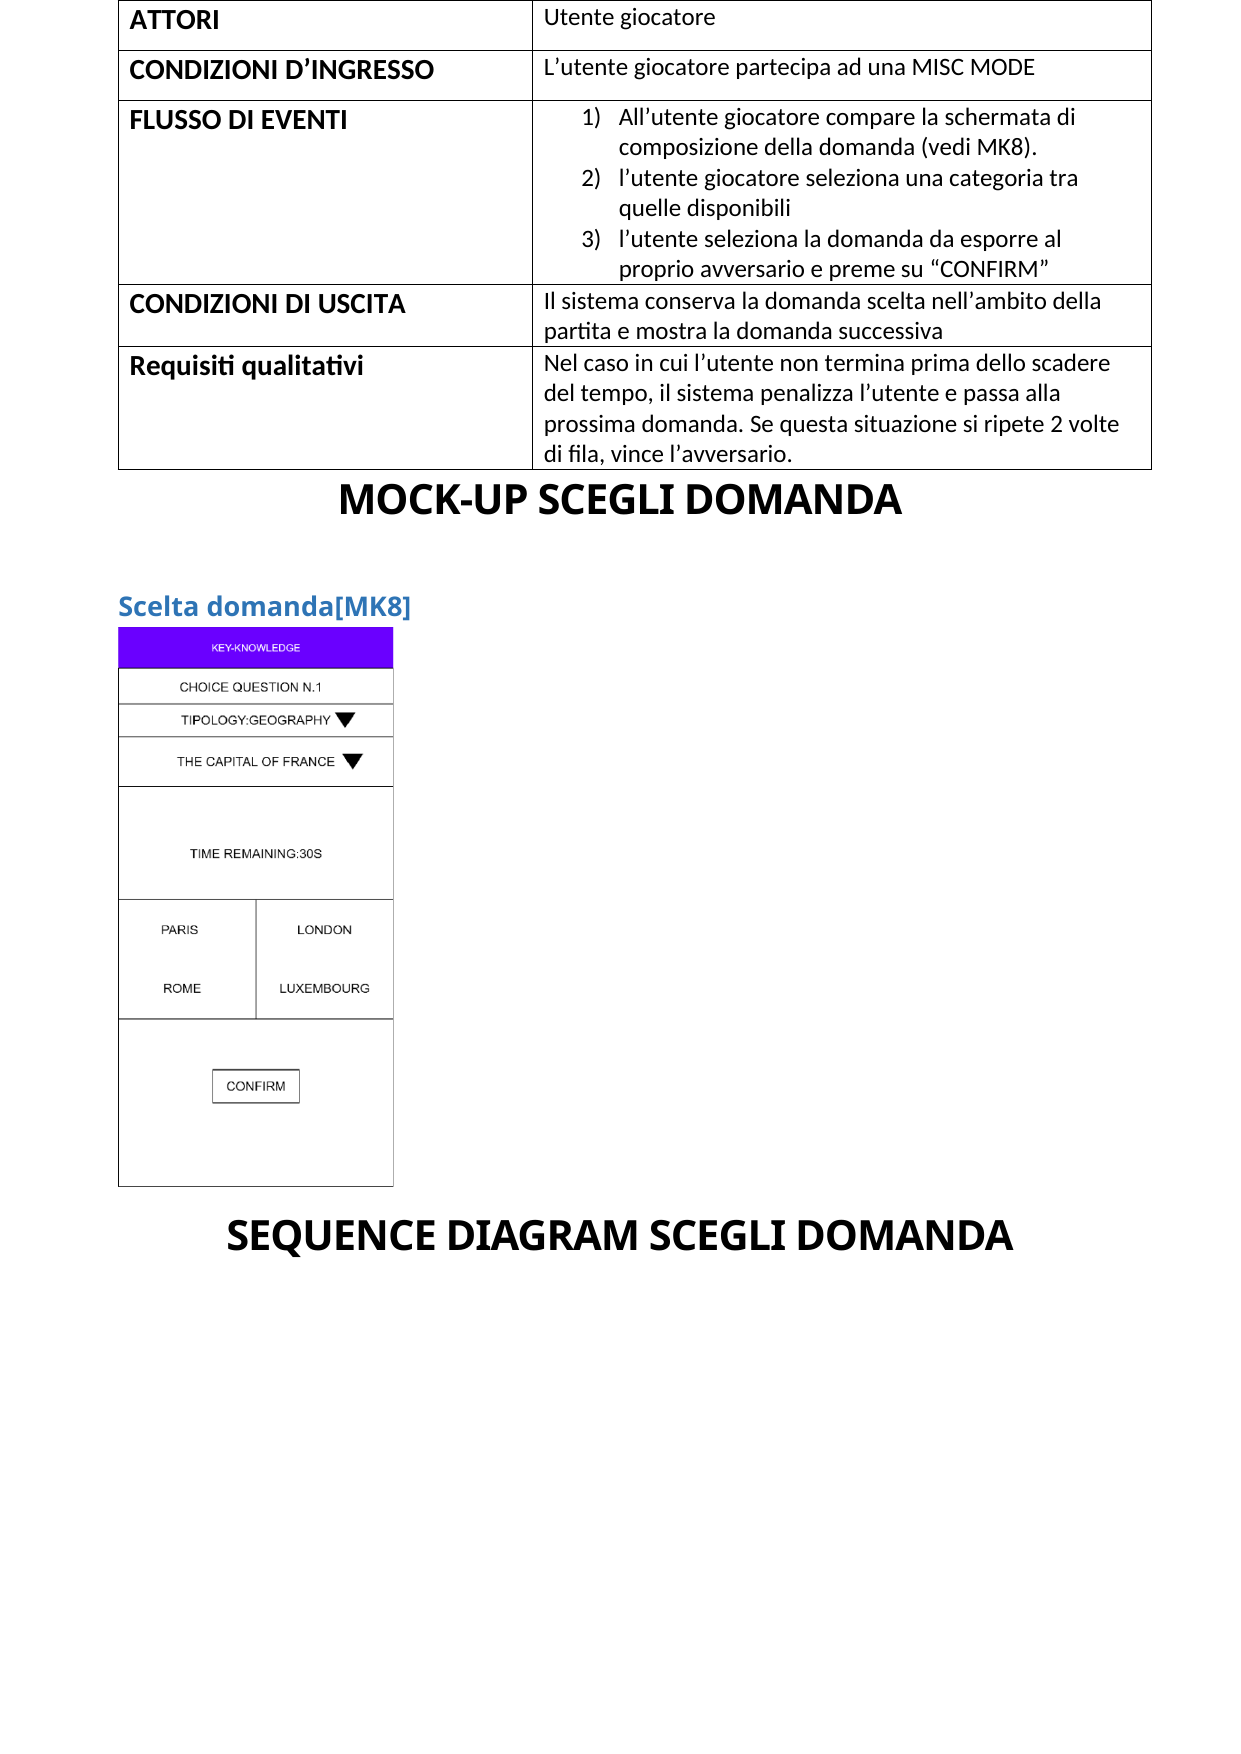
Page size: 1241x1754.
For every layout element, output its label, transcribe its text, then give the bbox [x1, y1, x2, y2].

table_cell FLUSSO DI EVENTI [119, 101, 532, 284]
picture [118, 627, 394, 1187]
table_cell ATTORI [119, 1, 532, 50]
table_cell CONDIZIONI DI USCITA [119, 285, 532, 346]
title MOCK-UP SCEGLI DOMANDA [118, 470, 1122, 527]
table_cell Utente giocatore [533, 1, 1151, 50]
table_cell Nel caso in cui l’utente non termina prima dello scadere del tempo, il sistema penalizza l’utente e passa alla prossima domanda. Se questa situazione si ripete 2 volte di fila, vince l’avversario. [533, 347, 1151, 469]
table_cell All’utente giocatore compare la schermata di composizione della domanda (vedi MK8). l’utente giocatore seleziona una categoria tra quelle disponibili l’utente seleziona la domanda da esporre al proprio avversario e preme su “CONFIRM” [533, 101, 1151, 284]
table_cell Requisiti qualitativi [119, 347, 532, 469]
title SEQUENCE DIAGRAM SCEGLI DOMANDA [118, 1205, 1122, 1262]
table_cell L’utente giocatore partecipa ad una MISC MODE [533, 51, 1151, 100]
table_cell CONDIZIONI D’INGRESSO [119, 51, 532, 100]
subtitle Scelta domanda[MK8] [118, 588, 1122, 624]
table_cell Il sistema conserva la domanda scelta nell’ambito della partita e mostra la domanda successiva [533, 285, 1151, 346]
